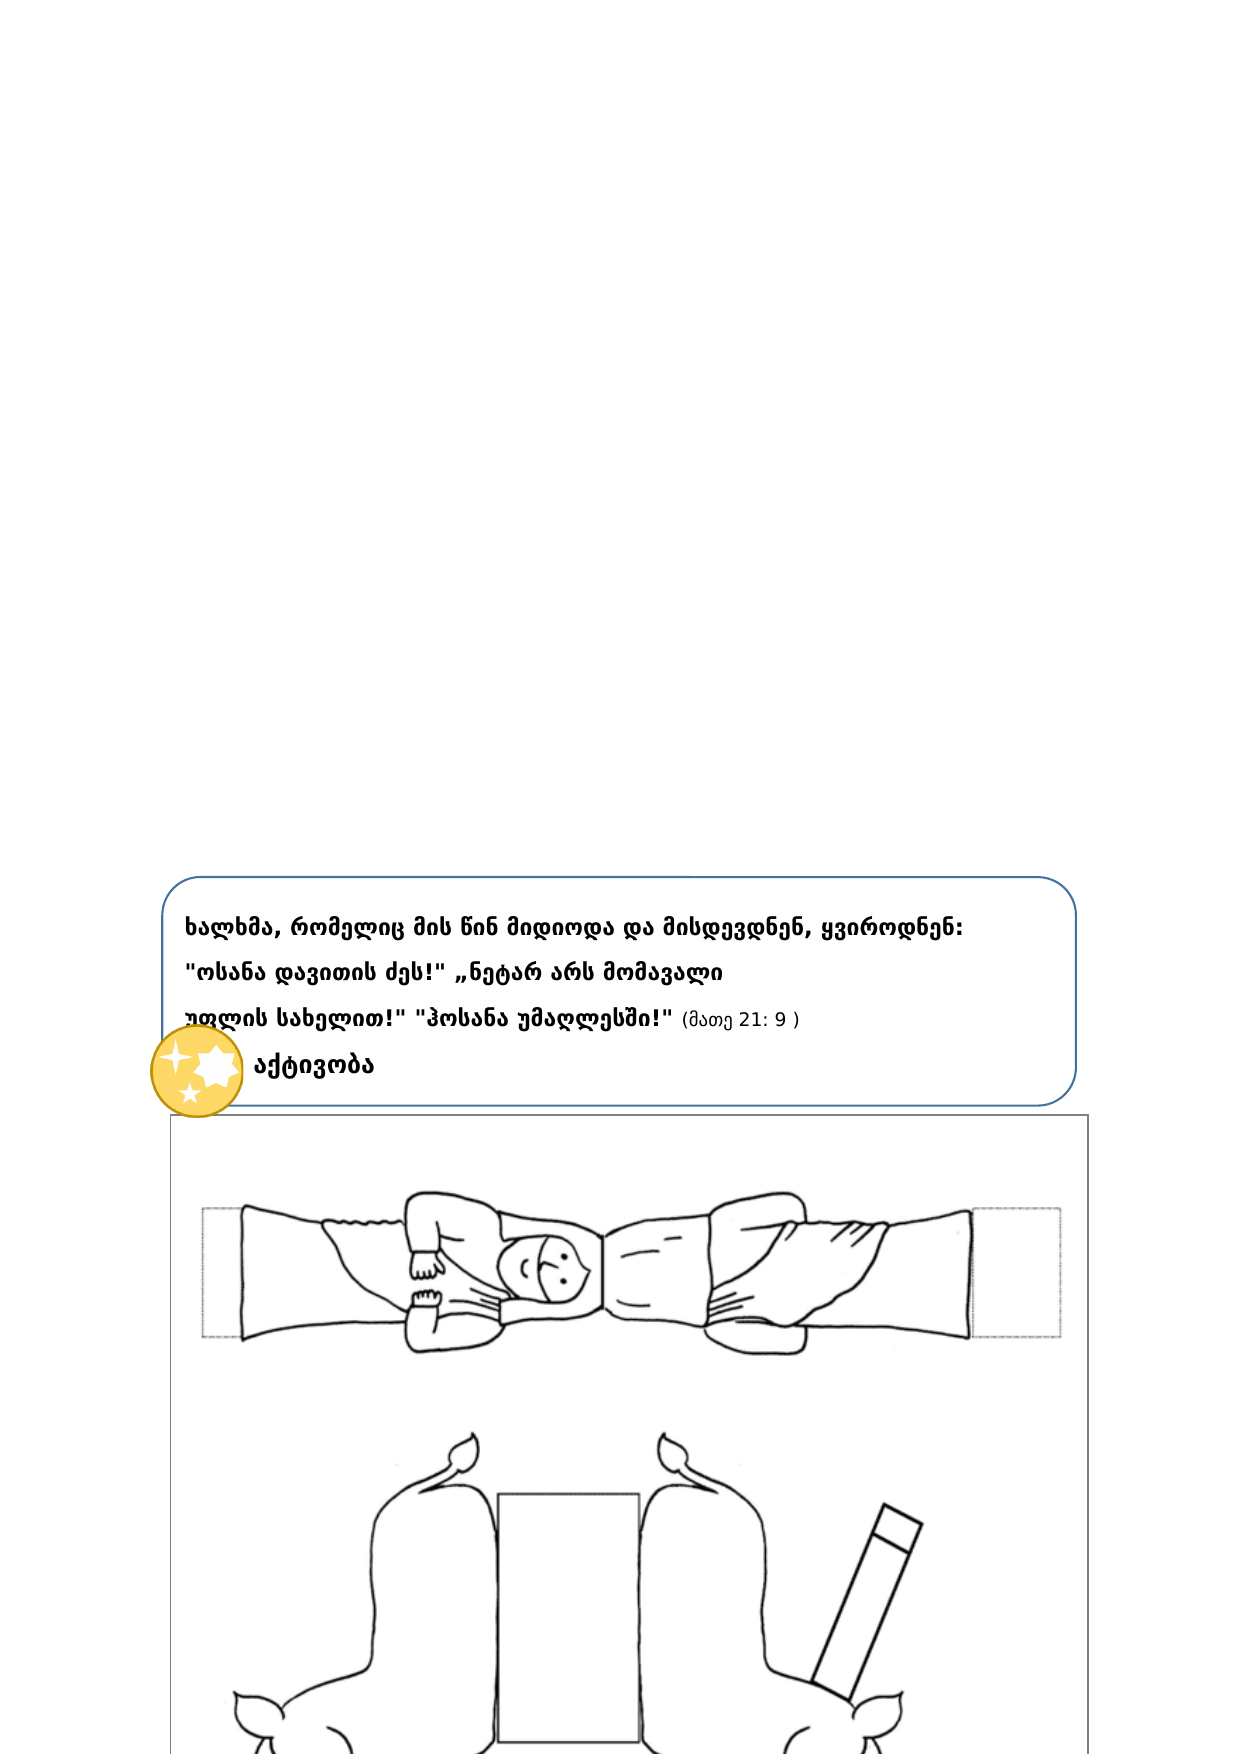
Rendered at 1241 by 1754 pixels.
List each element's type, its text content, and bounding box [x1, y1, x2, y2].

text აქტივობა [244, 1050, 1090, 1079]
text "ოსანა დავითის ძეს!" „ნეტარ არს მომავალი [150, 959, 1090, 986]
text ხალხმა, რომელიც მის წინ მიდიოდა და მისდევდნენ, ყვიროდნენ: [150, 914, 1090, 941]
picture [150, 1024, 1087, 1754]
text უფლის სახელით!" "ჰოსანა უმაღლესში!" (მათე 21: 9 ) [150, 1005, 1090, 1031]
